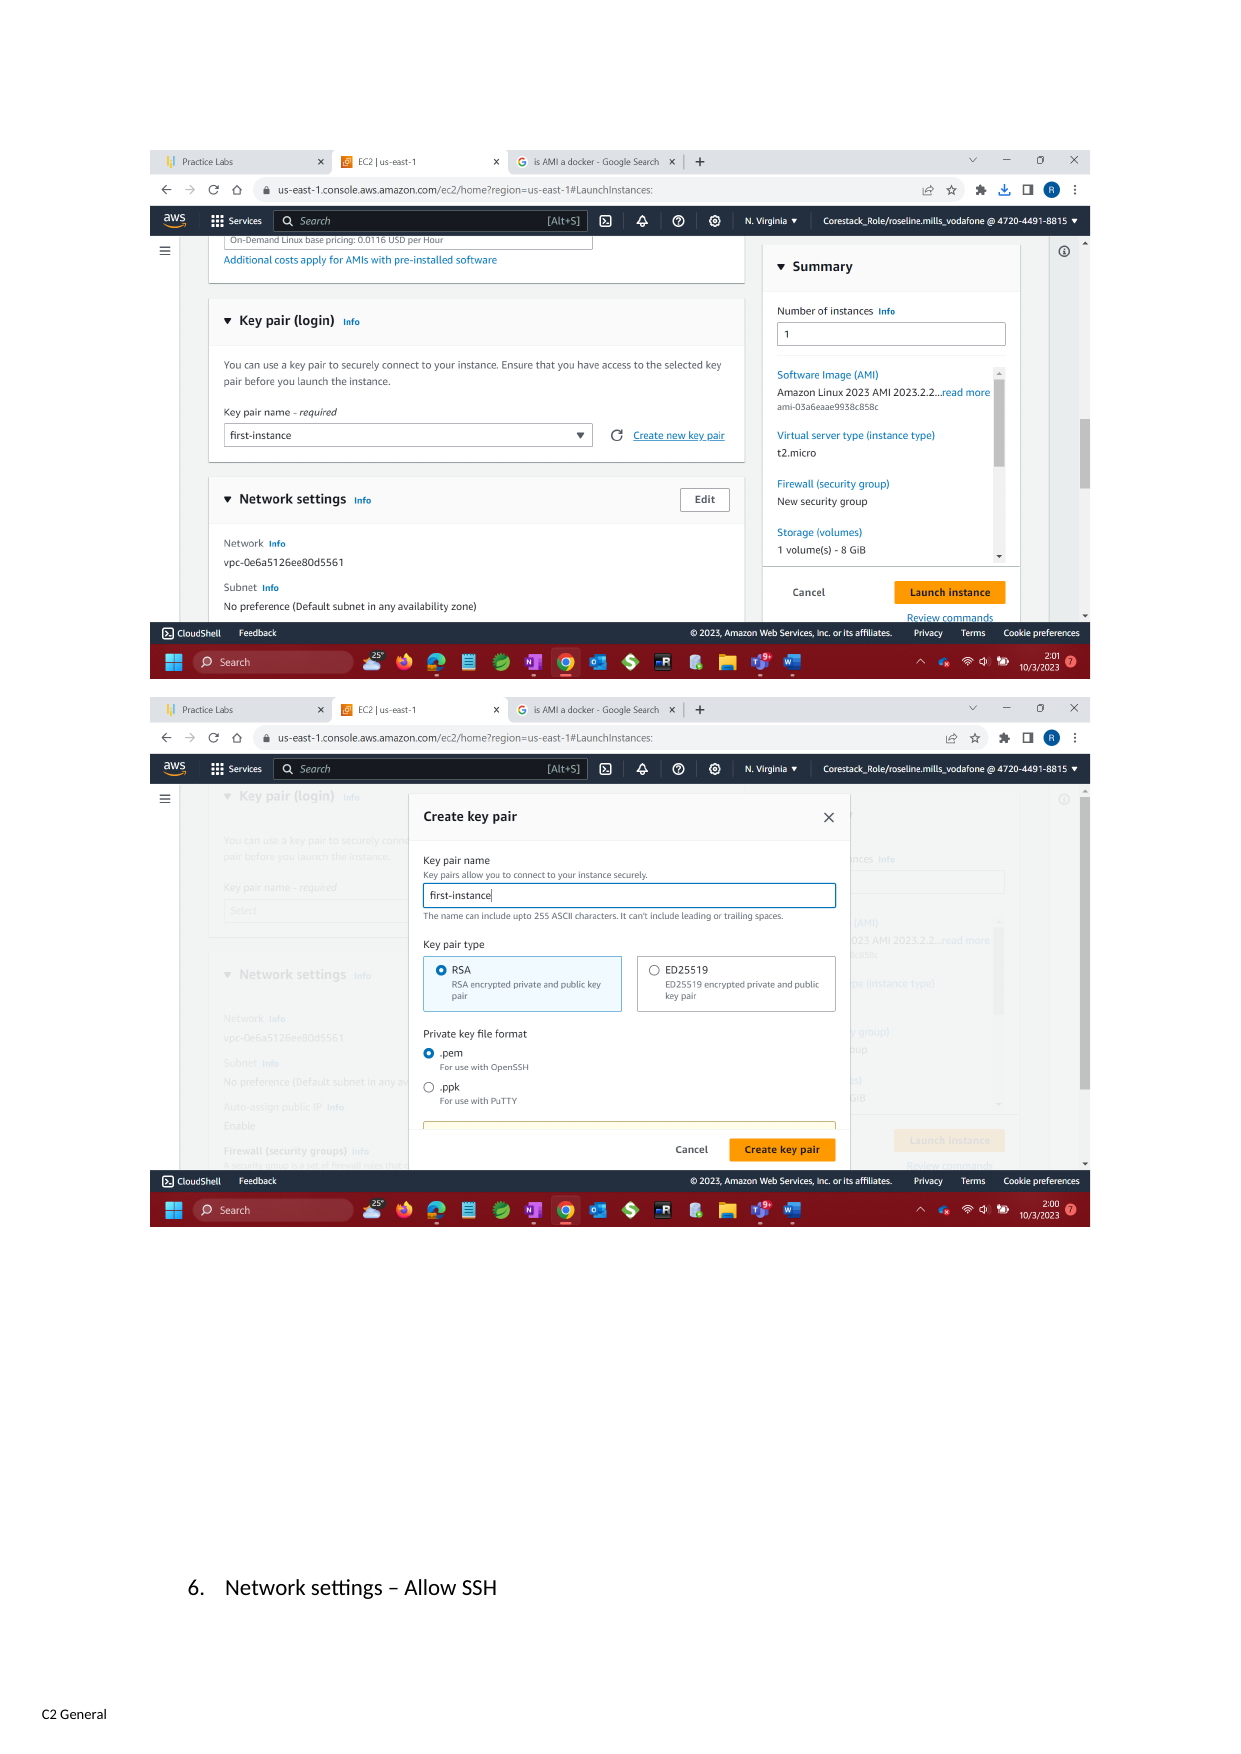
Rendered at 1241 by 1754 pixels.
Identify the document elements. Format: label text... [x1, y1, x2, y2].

list Network settings – Allow SSH [187, 1573, 1090, 1602]
picture [150, 150, 1091, 679]
picture [150, 697, 1091, 1227]
